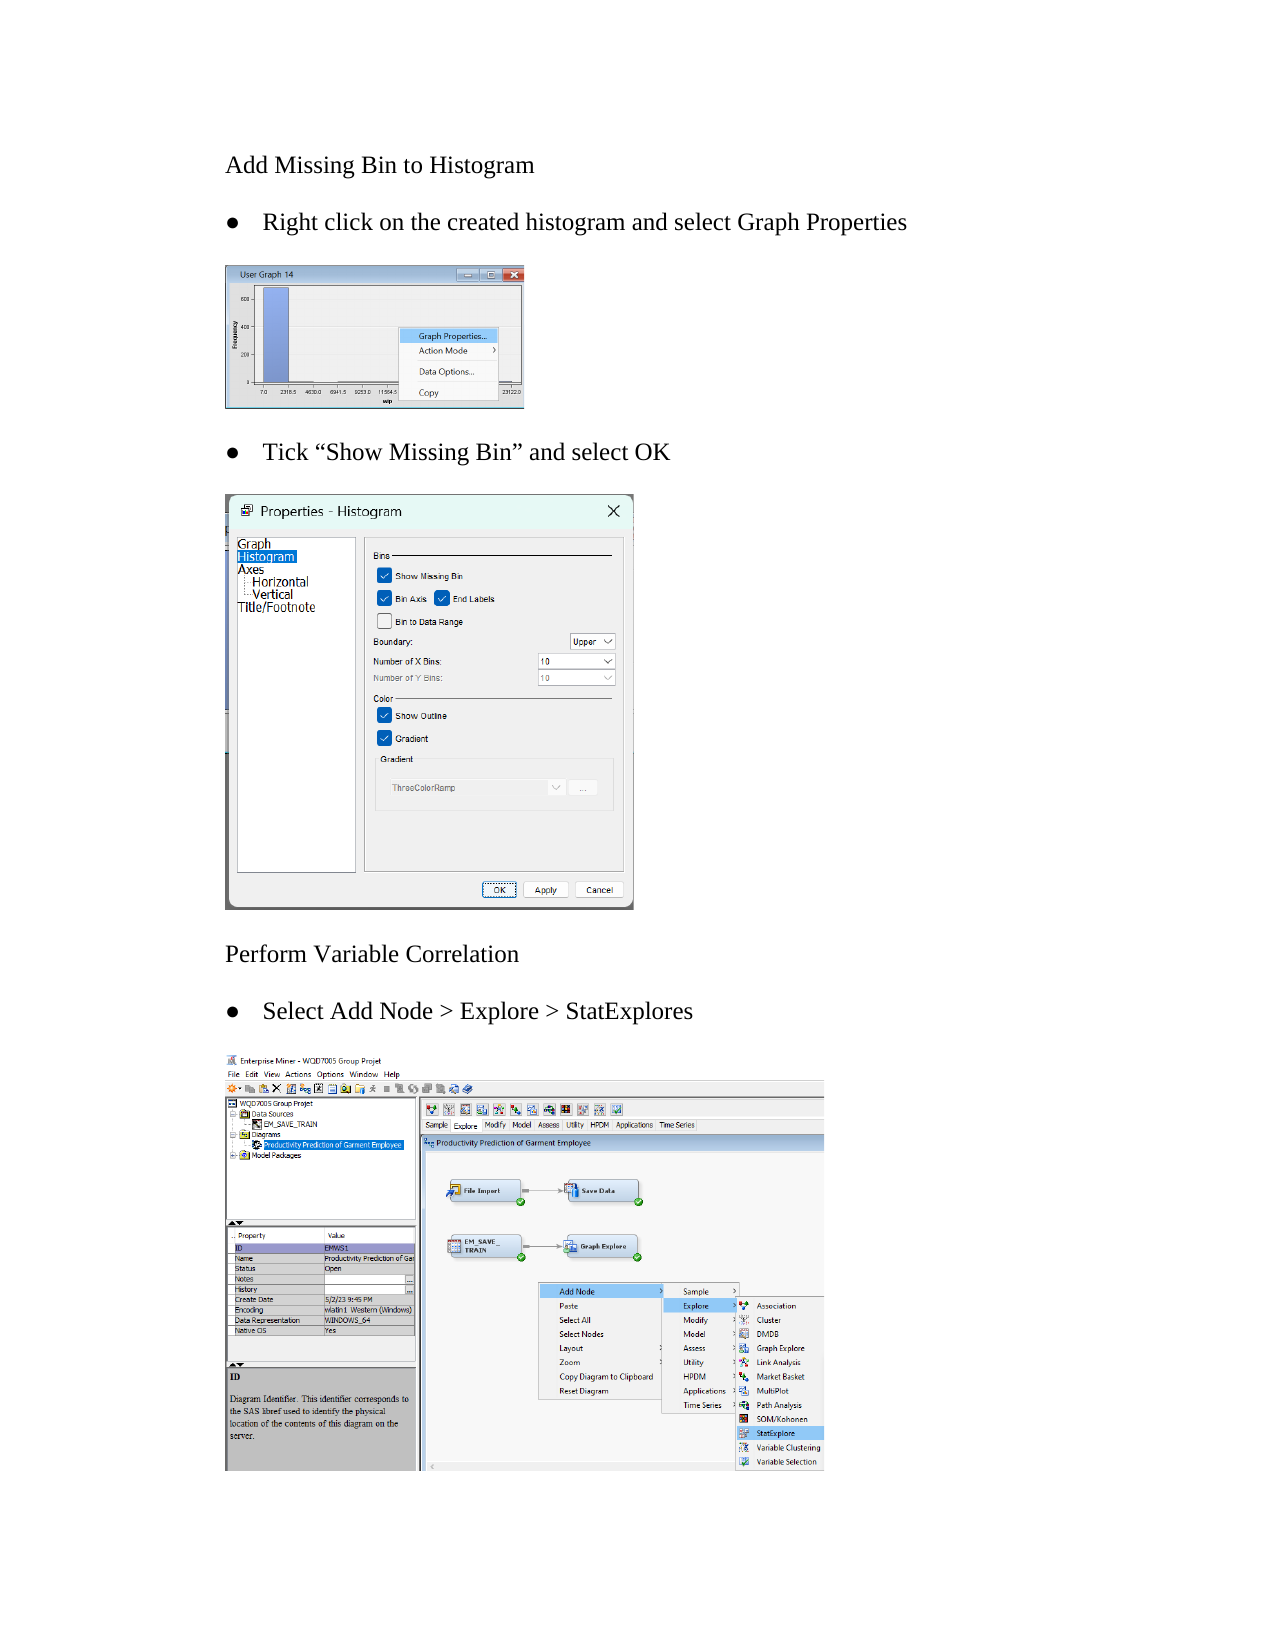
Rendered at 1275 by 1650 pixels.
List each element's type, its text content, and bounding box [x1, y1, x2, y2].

picture [225, 265, 525, 409]
list Select Add Node > Explore > StatExplores [225, 996, 1125, 1025]
text Perform Variable Correlation [150, 939, 1125, 967]
list Right click on the created histogram and select Graph Properties [225, 207, 1125, 236]
picture [225, 1053, 825, 1471]
text Add Missing Bin to Histogram [150, 150, 1125, 179]
picture [225, 494, 634, 910]
list Tick “Show Missing Bin” and select OK [225, 437, 1125, 466]
